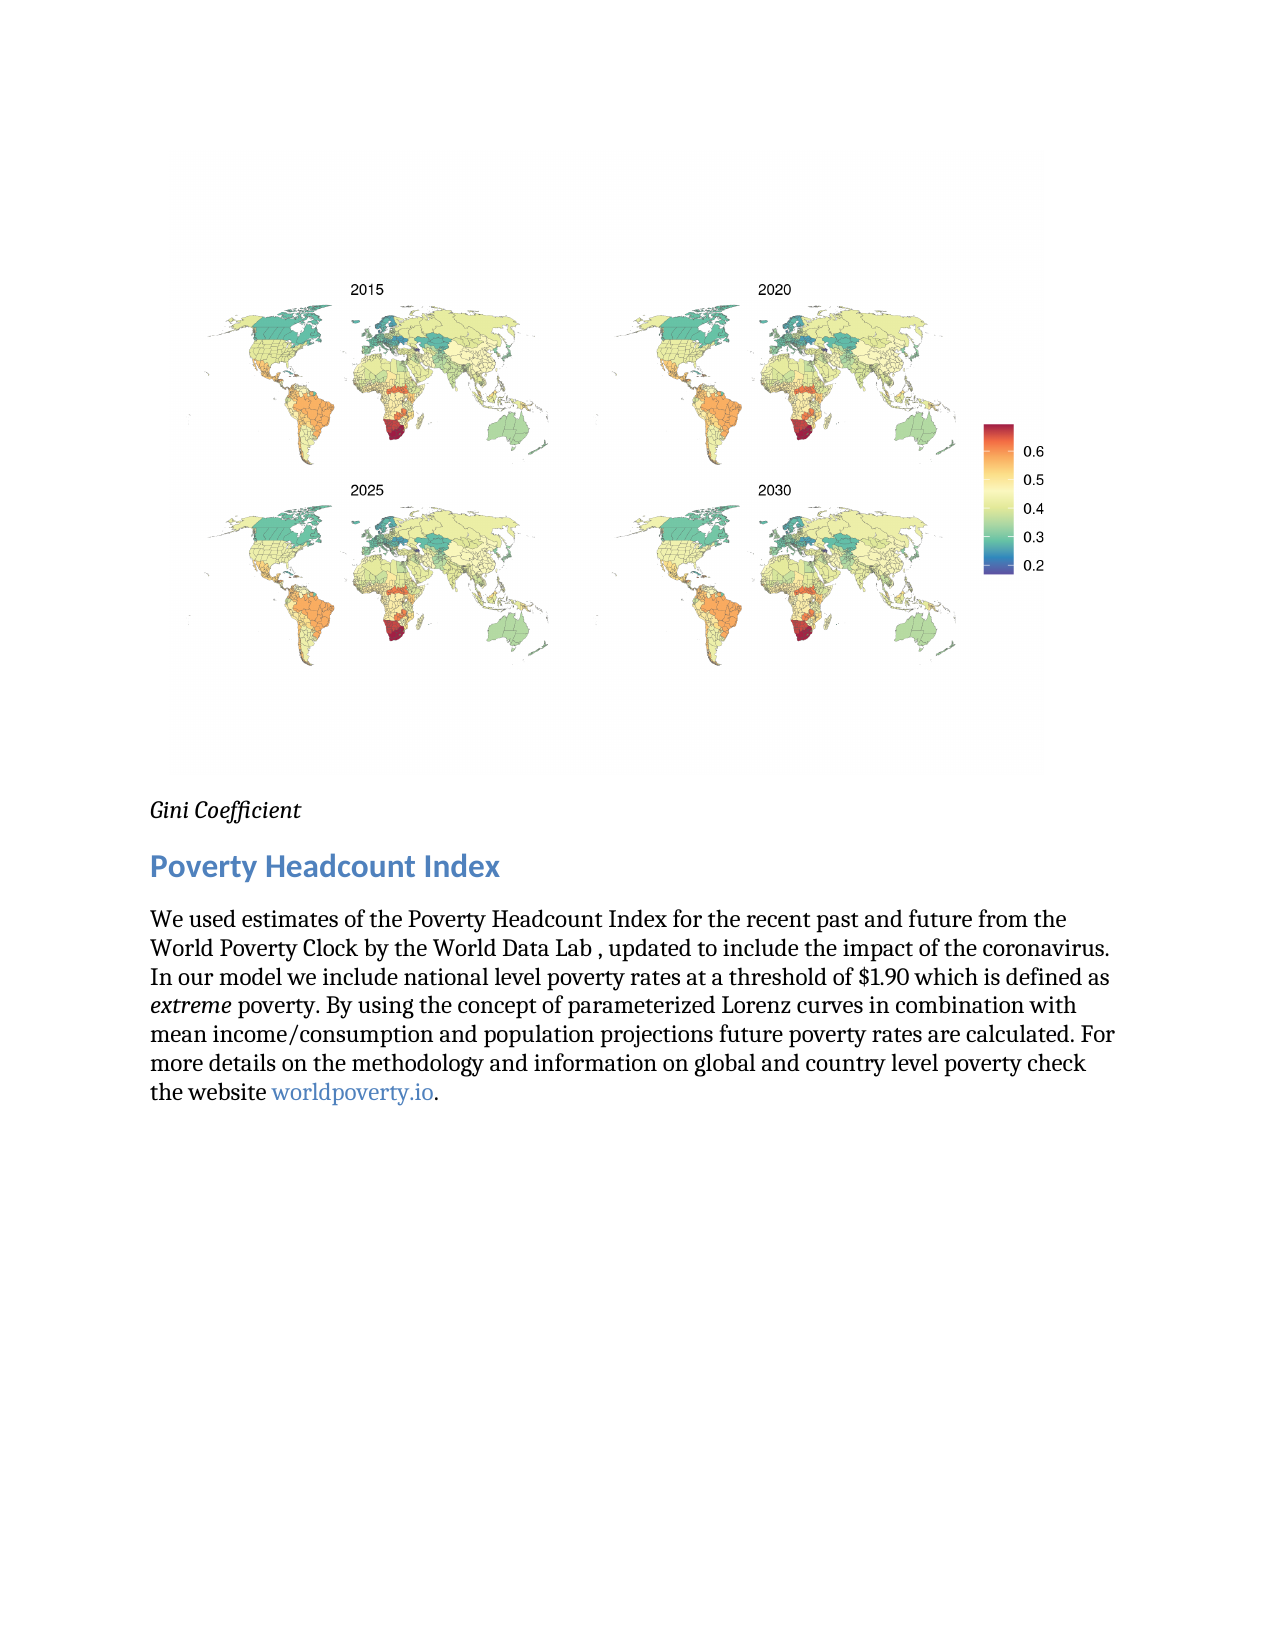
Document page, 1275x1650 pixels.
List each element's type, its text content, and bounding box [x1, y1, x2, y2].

picture [168, 150, 1044, 775]
subtitle Poverty Headcount Index [150, 845, 1125, 886]
text Gini Coefficient [150, 796, 1125, 824]
text We used estimates of the Poverty Headcount Index for the recent past and future from the World Poverty Clock by the World Data Lab , updated to include the impact of the coronavirus. In our model we include national level poverty rates at a threshold of $1.90 which is defined as extreme poverty. By using the concept of parameterized Lorenz curves in combination with mean income/consumption and population projections future poverty rates are calculated. For more details on the methodology and information on global and country level poverty check the website worldpoverty.io. [150, 905, 1125, 1106]
